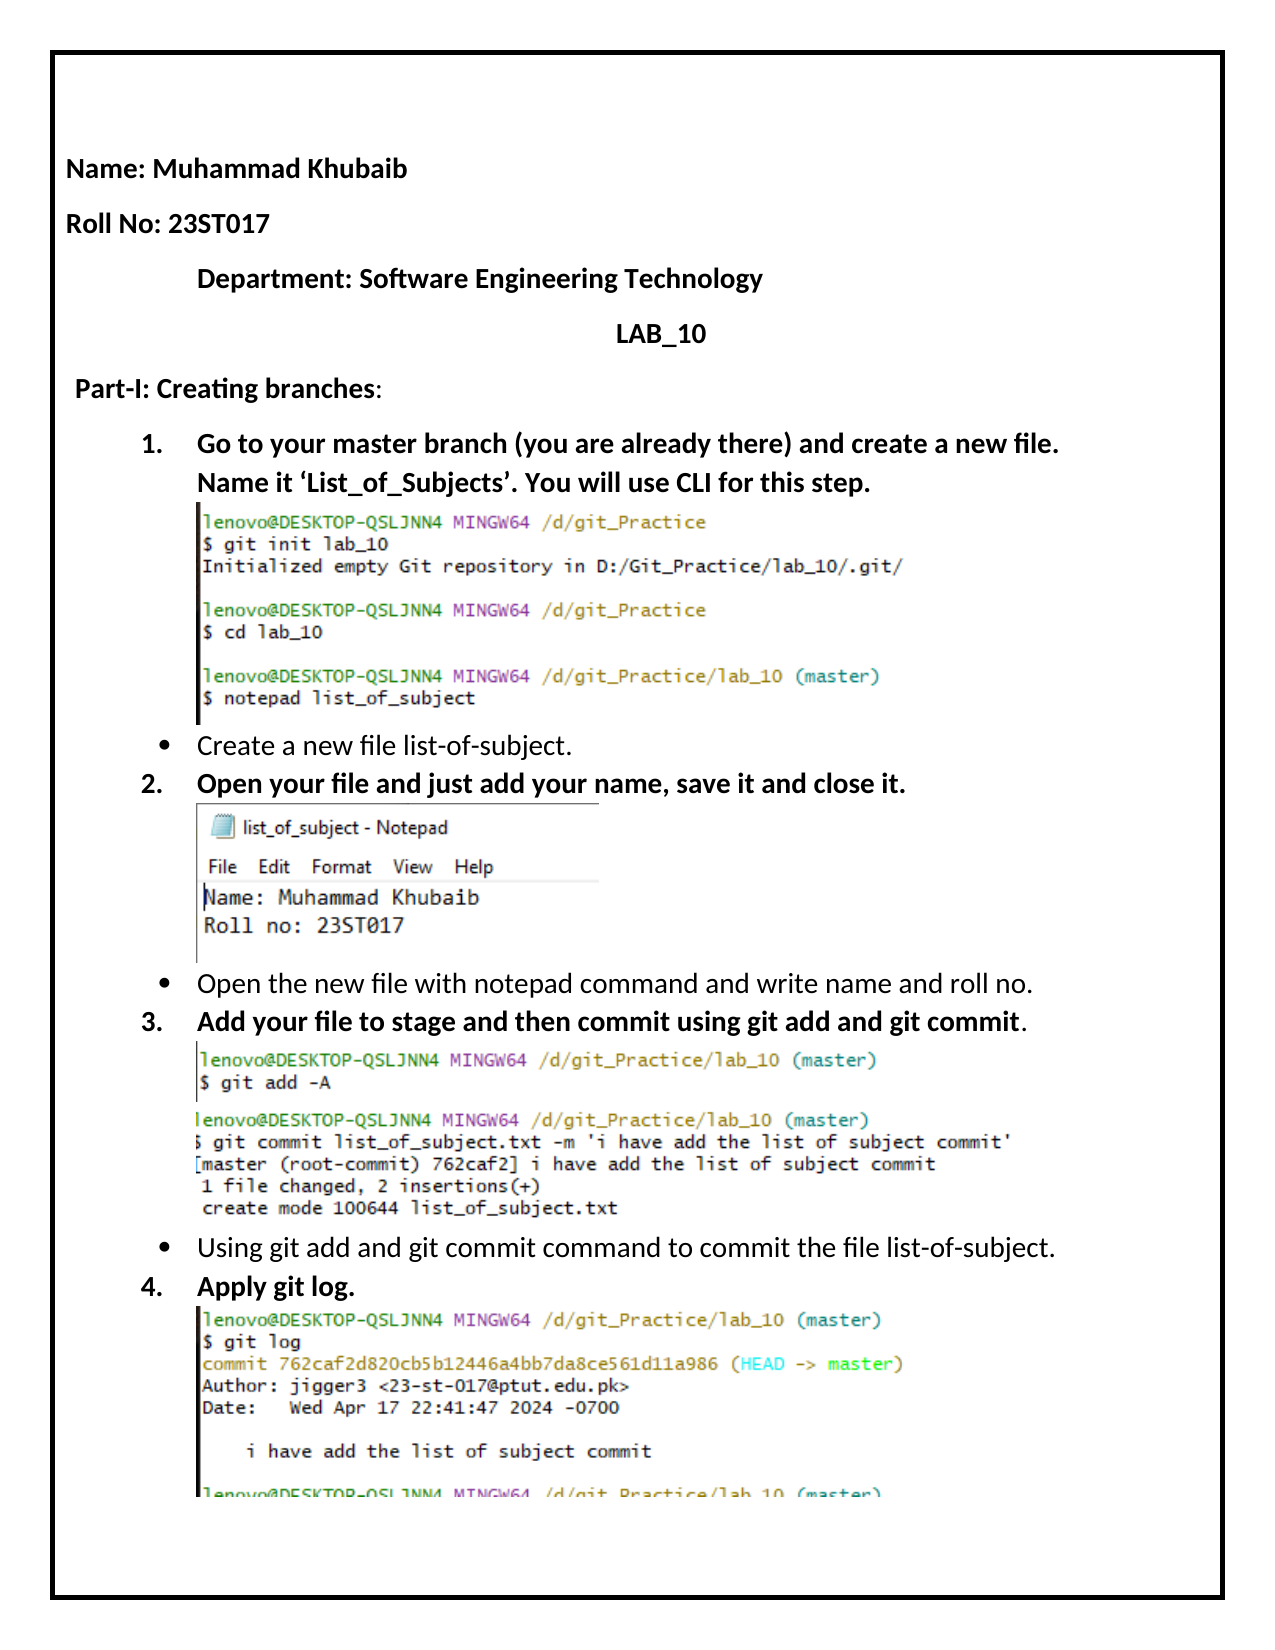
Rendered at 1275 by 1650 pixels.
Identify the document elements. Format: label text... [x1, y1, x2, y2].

list Using git add and git commit command to commit the file list-of-subject. [159, 1229, 1125, 1265]
list Open your file and just add your name, save it and close it. [141, 765, 1125, 801]
text LAB_10 [197, 315, 1125, 351]
picture [196, 1306, 913, 1497]
list Open the new file with notepad command and write name and roll no. [159, 965, 1125, 1001]
picture [196, 1041, 916, 1102]
picture [196, 502, 919, 725]
text Roll No: 23ST017 [66, 205, 1125, 241]
list Add your file to stage and then commit using git add and git commit. [141, 1003, 1125, 1039]
text Department: Software Engineering Technology [197, 260, 1125, 296]
text Name: Muhammad Khubaib [66, 150, 1125, 186]
list Apply git log. [141, 1268, 1125, 1303]
list Create a new file list-of-subject. [159, 727, 1125, 762]
picture [196, 803, 599, 963]
text Part-I: Creating branches: [75, 370, 1125, 406]
picture [196, 1103, 1021, 1227]
list Go to your master branch (you are already there) and create a new file. Name it ‘List_of_Subjects’. You will use CLI for this step. [141, 426, 1125, 499]
